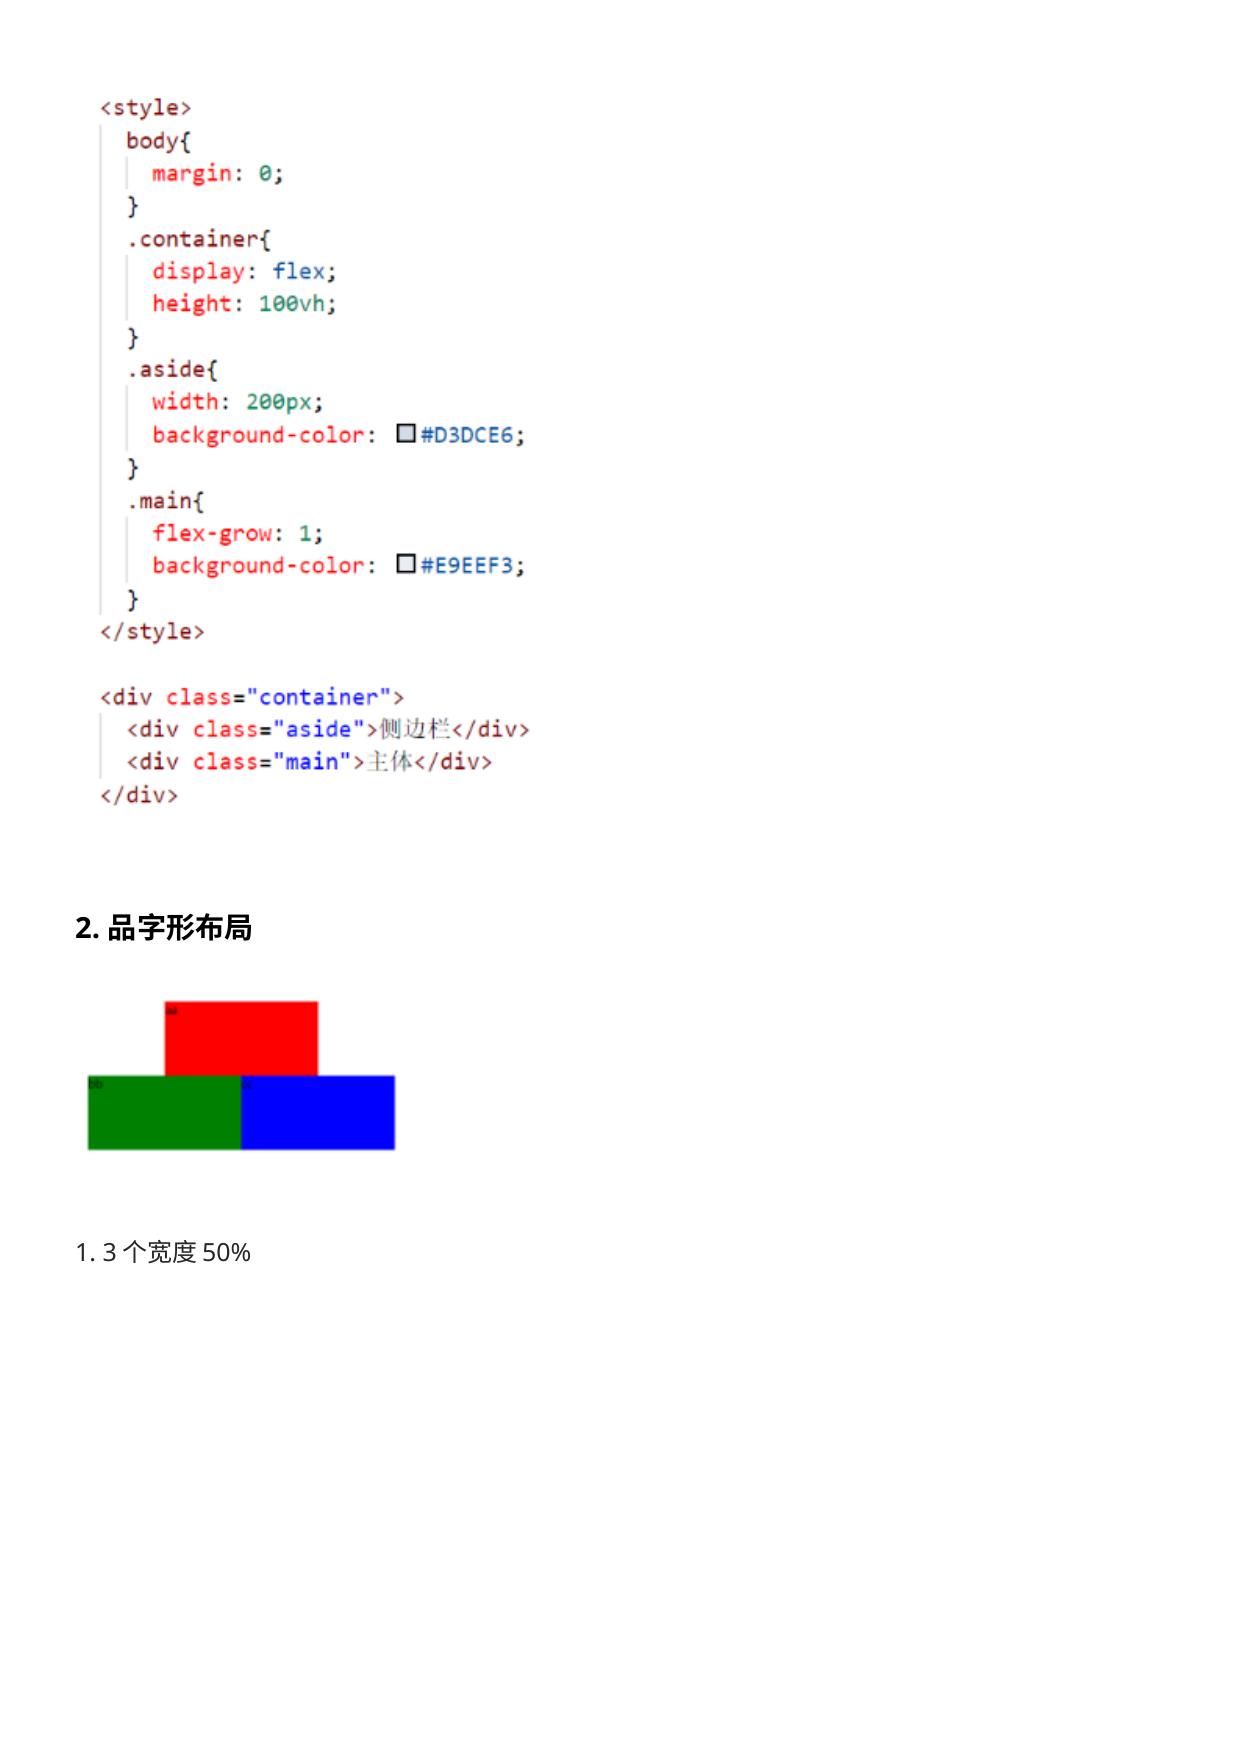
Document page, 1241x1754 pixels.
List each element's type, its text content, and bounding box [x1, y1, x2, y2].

list 3个宽度50% [75, 1218, 1165, 1283]
text 品字形布局 [75, 893, 1165, 958]
picture [75, 80, 597, 826]
picture [75, 990, 402, 1165]
